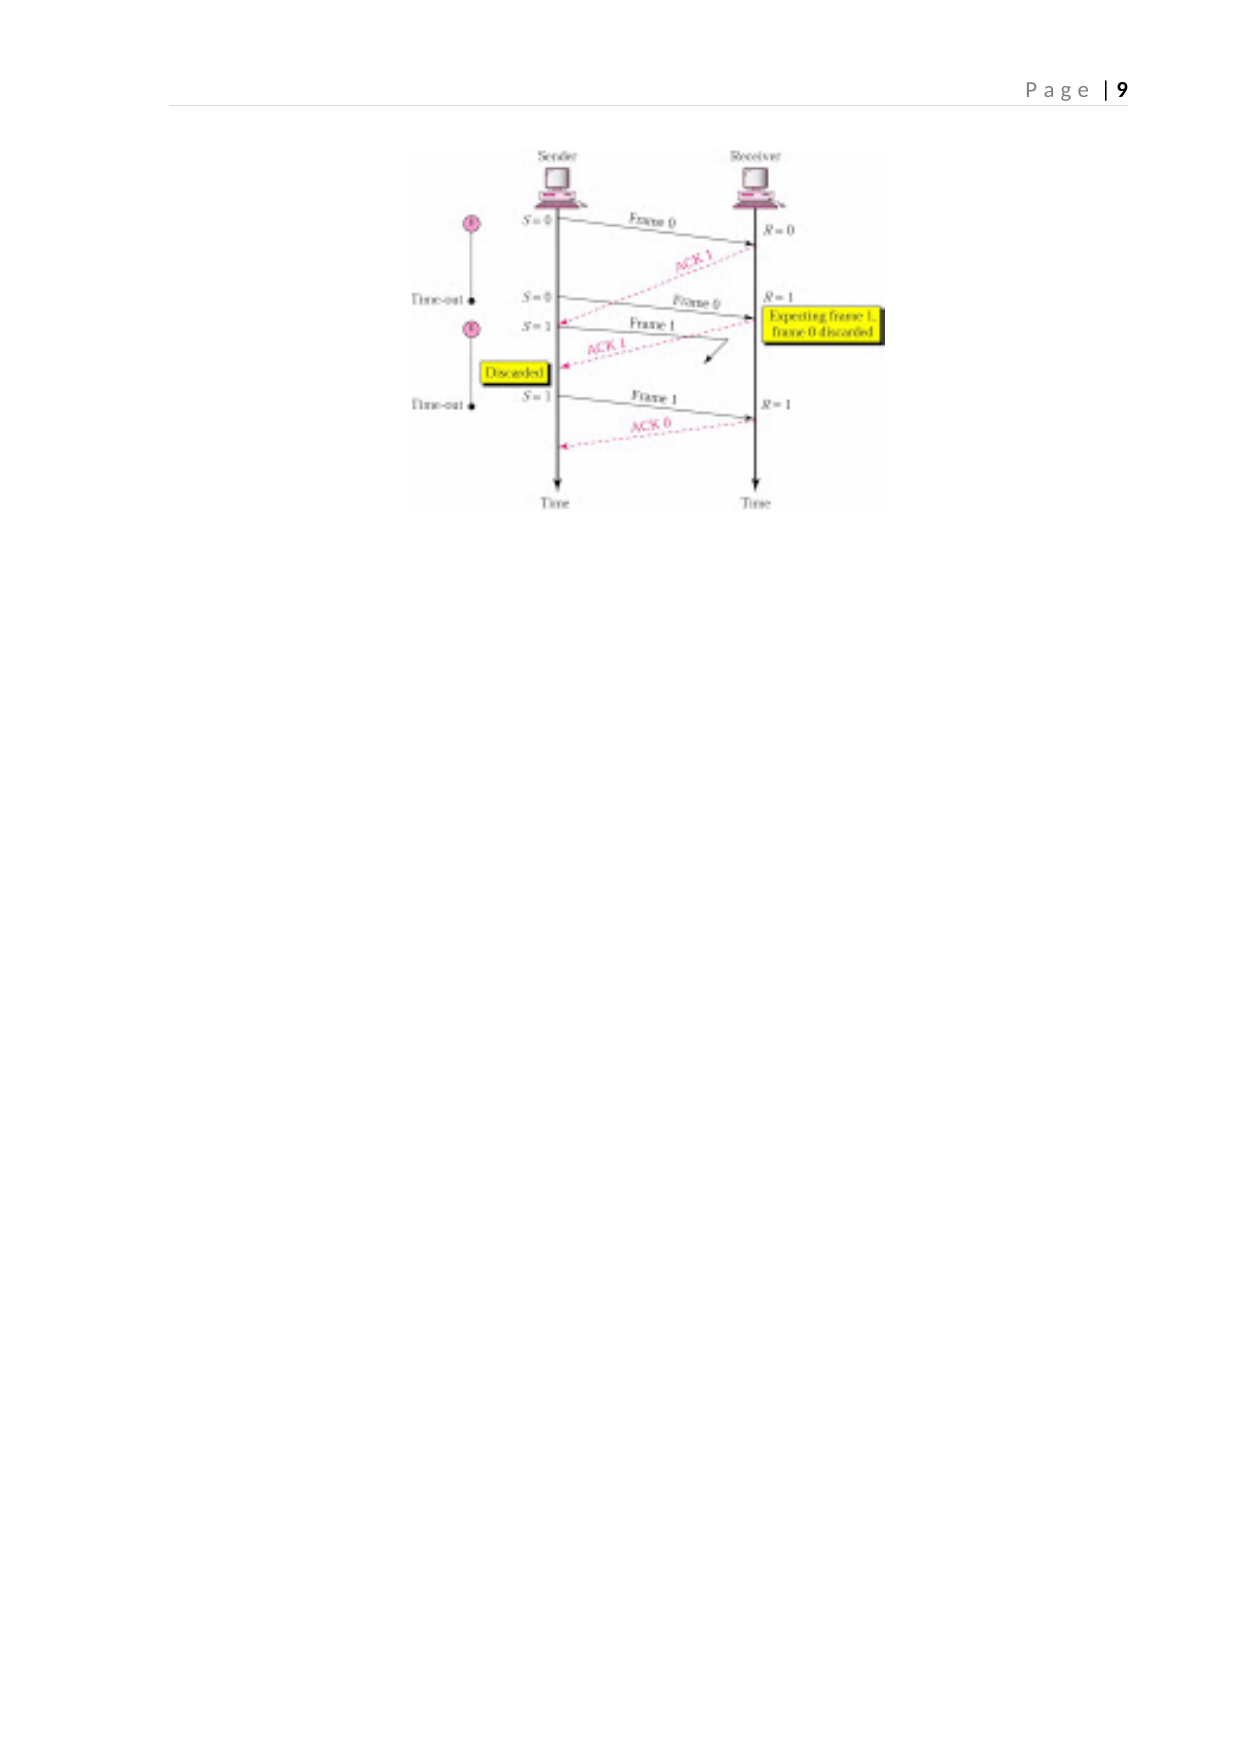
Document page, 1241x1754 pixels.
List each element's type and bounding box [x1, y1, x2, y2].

picture [411, 150, 885, 512]
